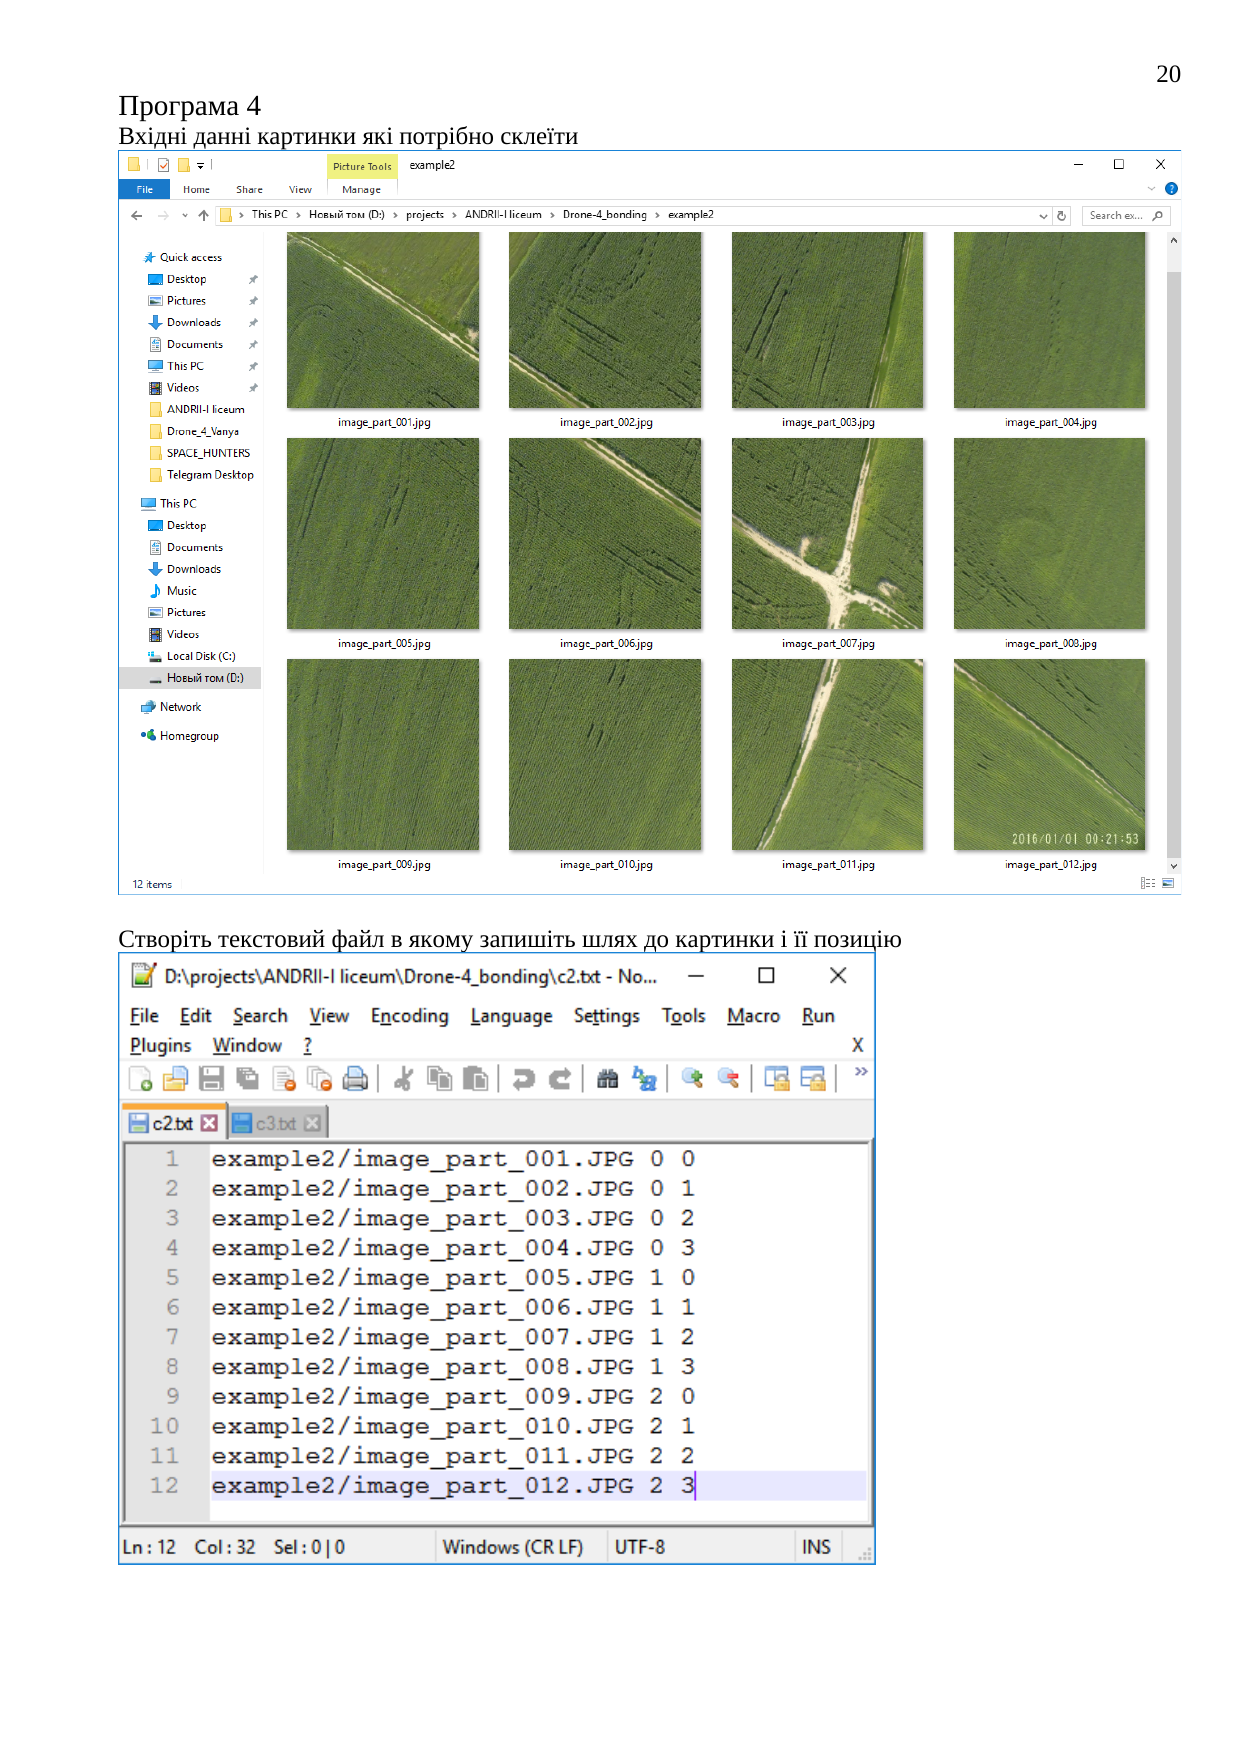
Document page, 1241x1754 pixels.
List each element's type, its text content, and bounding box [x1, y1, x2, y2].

text Програма 4 [118, 88, 1181, 121]
picture [118, 952, 876, 1565]
text Вхідні данні картинки які потрібно склеїти [118, 121, 1181, 150]
text Створіть текстовий файл в якому запишіть шлях до картинки і її позицію [118, 924, 1181, 952]
picture [118, 150, 1182, 895]
